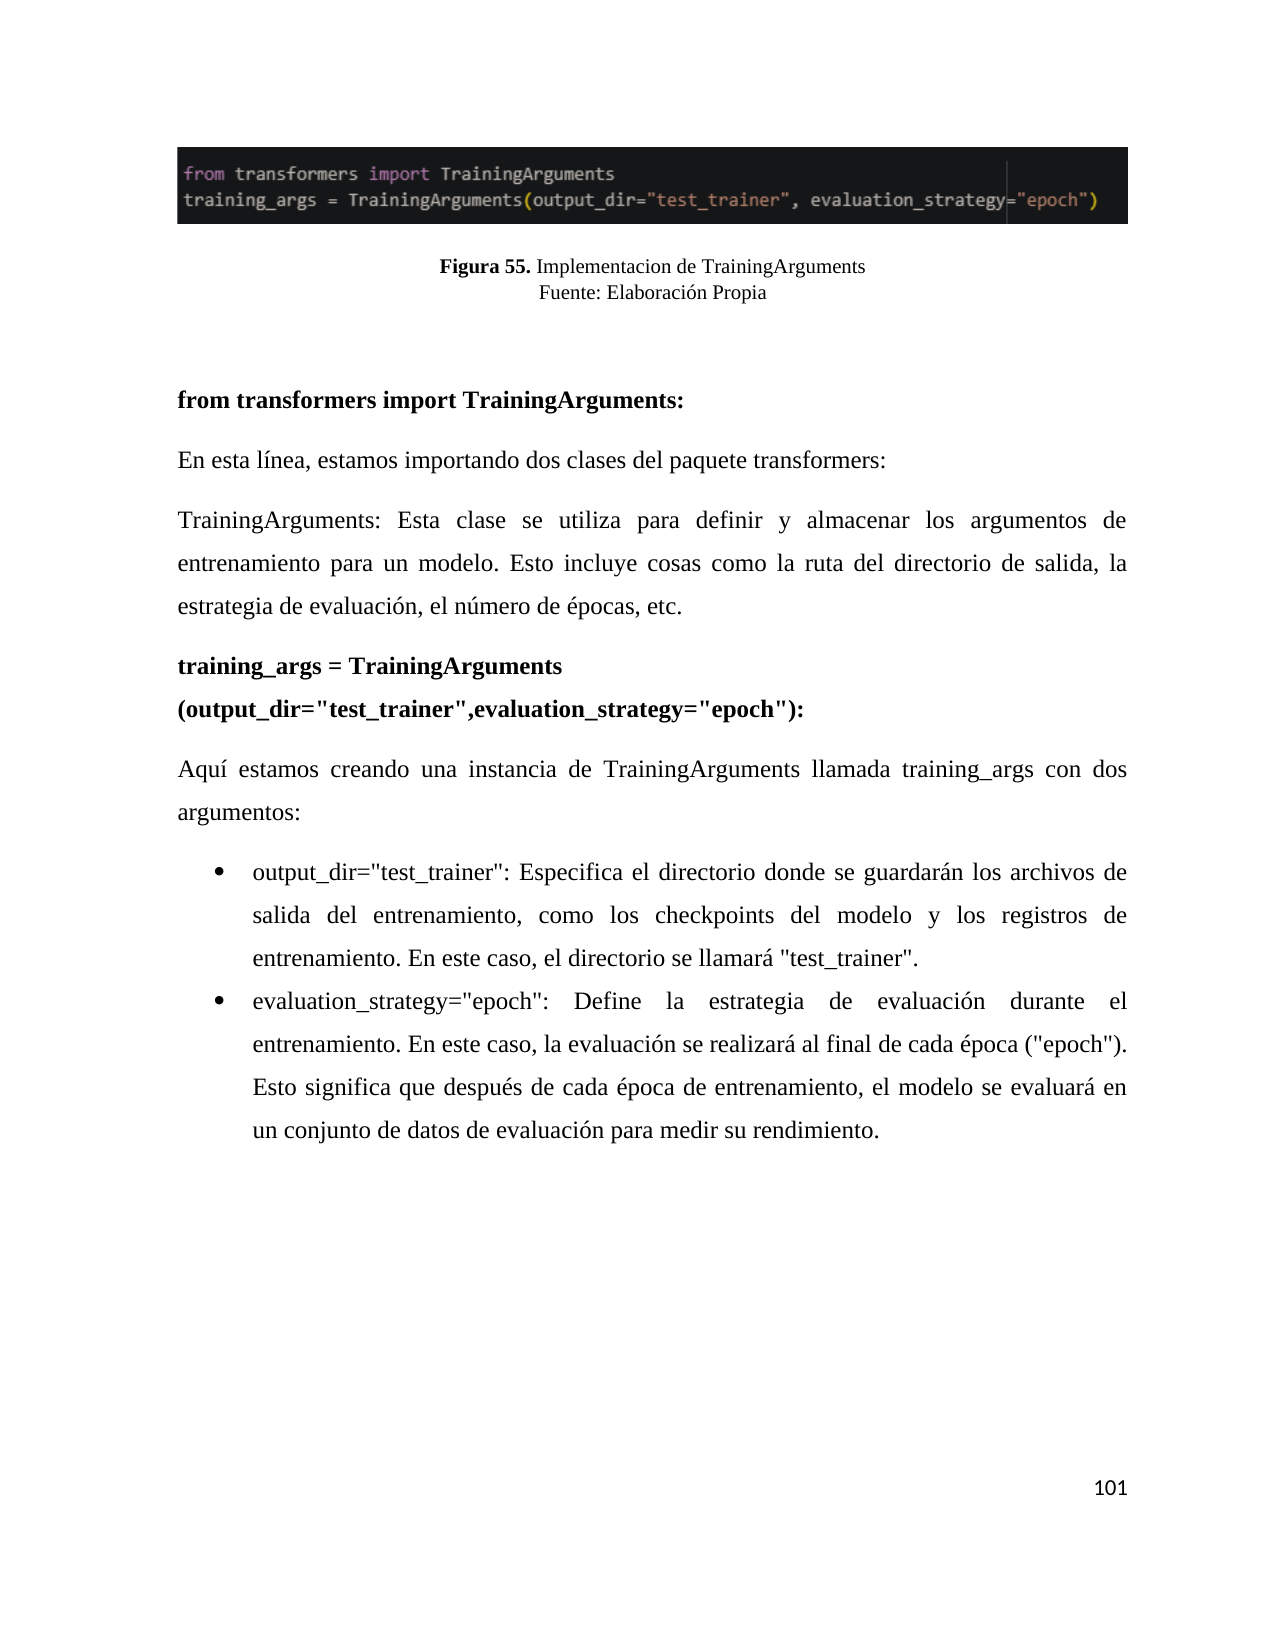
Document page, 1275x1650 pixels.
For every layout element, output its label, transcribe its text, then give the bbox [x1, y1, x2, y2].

text from transformers import TrainingArguments: [177, 385, 1128, 414]
list output_dir="test_trainer": Especifica el directorio donde se guardarán los archivos de salida del entrenamiento, como los checkpoints del modelo y los registros de entrenamiento. En este caso, el directorio se llamará "test_trainer". [215, 857, 1128, 972]
text Aquí estamos creando una instancia de TrainingArguments llamada training_args con dos argumentos: [177, 754, 1128, 826]
picture [177, 147, 1128, 224]
text TrainingArguments: Esta clase se utiliza para definir y almacenar los argumentos de entrenamiento para un modelo. Esto incluye cosas como la ruta del directorio de salida, la estrategia de evaluación, el número de épocas, etc. [177, 505, 1128, 620]
text Fuente: Elaboración Propia [177, 280, 1128, 304]
list evaluation_strategy="epoch": Define la estrategia de evaluación durante el entrenamiento. En este caso, la evaluación se realizará al final de cada época ("epoch"). Esto significa que después de cada época de entrenamiento, el modelo se evaluará en un conjunto de datos de evaluación para medir su rendimiento. [215, 986, 1128, 1144]
text Figura 55. Implementacion de TrainingArguments [177, 254, 1128, 278]
text En esta línea, estamos importando dos clases del paquete transformers: [177, 445, 1128, 474]
text training_args = TrainingArguments (output_dir="test_trainer",evaluation_strategy="epoch"): [177, 651, 1128, 723]
